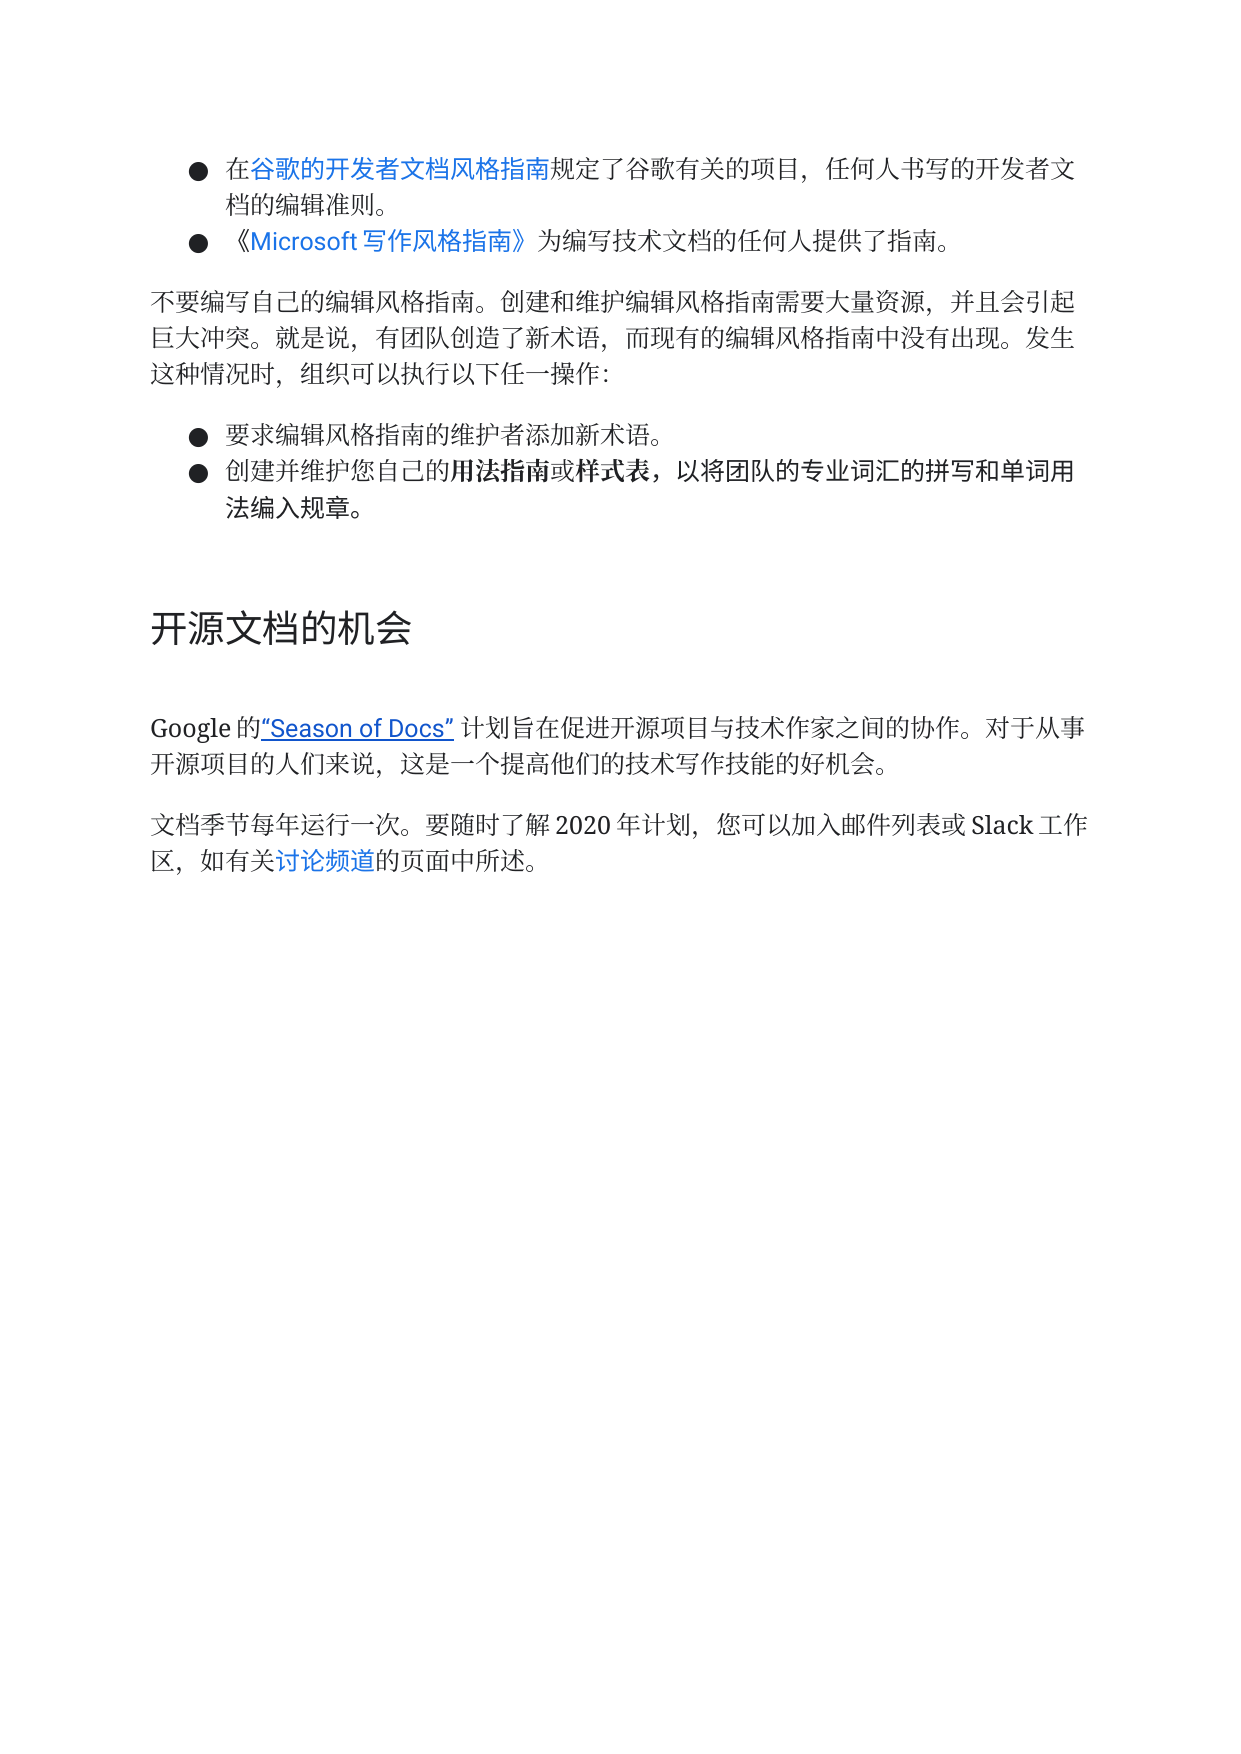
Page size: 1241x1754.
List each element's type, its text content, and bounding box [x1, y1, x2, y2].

text Google的“Season of Docs” 计划旨在促进开源项目与技术作家之间的协作。对于从事开源项目的人们来说，这是一个提高他们的技术写作技能的好机会。 [150, 709, 1090, 781]
subtitle 开源文档的机会 [150, 599, 1153, 654]
list 在谷歌的开发者文档风格指南规定了谷歌有关的项目，任何人书写的开发者文档的编辑准则。 [187, 150, 1090, 222]
text 不要编写自己的编辑风格指南。创建和维护编辑风格指南需要大量资源，并且会引起巨大冲突。就是说，有团队创造了新术语，而现有的编辑风格指南中没有出现。发生这种情况时，组织可以执行以下任一操作： [150, 283, 1090, 391]
list 《Microsoft写作风格指南》为编写技术文档的任何人提供了指南。 [187, 222, 1090, 258]
list 创建并维护您自己的用法指南或样式表，以将团队的专业词汇的拼写和单词用法编入规章。 [187, 452, 1090, 524]
list 要求编辑风格指南的维护者添加新术语。 [187, 416, 1090, 452]
text 文档季节每年运行一次。要随时了解2020年计划，您可以加入邮件列表或Slack工作区，如有关讨论频道的页面中所述。 [150, 806, 1090, 878]
